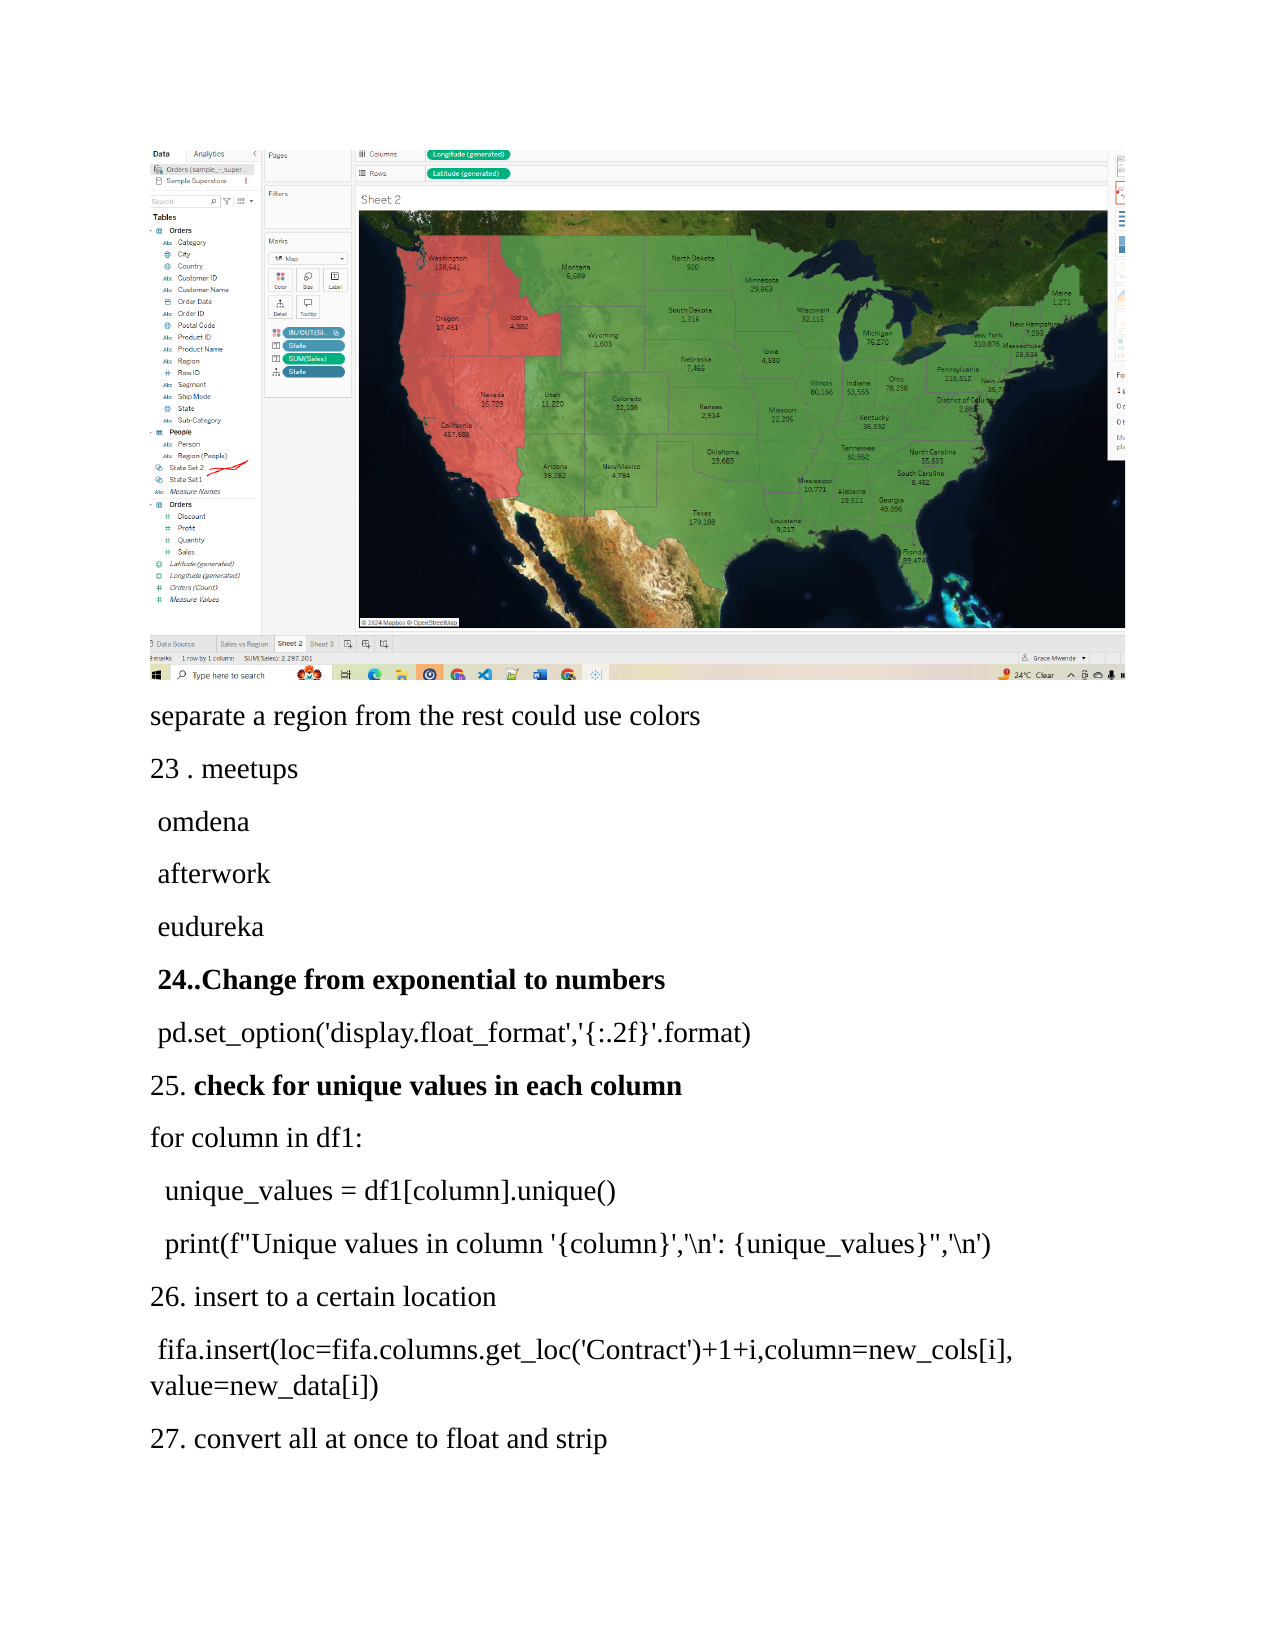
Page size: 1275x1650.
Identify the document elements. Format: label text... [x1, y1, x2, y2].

text separate a region from the rest could use colors [150, 698, 1125, 732]
text print(f"Unique values in column '{column}','\n': {unique_values}",'\n') [150, 1226, 1125, 1260]
text 23 . meetups [150, 751, 1125, 784]
text 26. insert to a certain location [150, 1279, 1125, 1312]
text 27. convert all at once to float and strip [150, 1421, 1125, 1454]
text 24..Change from exponential to numbers [150, 962, 1125, 996]
text omdena [150, 804, 1125, 837]
text fifa.insert(loc=fifa.columns.get_loc('Contract')+1+i,column=new_cols[i], value=new_data[i]) [150, 1332, 1125, 1401]
text eudureka [150, 909, 1125, 943]
picture [150, 150, 1125, 680]
text for column in df1: [150, 1121, 1125, 1154]
text unique_values = df1[column].unique() [150, 1173, 1125, 1207]
text afterwork [150, 856, 1125, 890]
text 25. check for unique values in each column [150, 1068, 1125, 1101]
text pd.set_option('display.float_format','{:.2f}'.format) [150, 1015, 1125, 1048]
